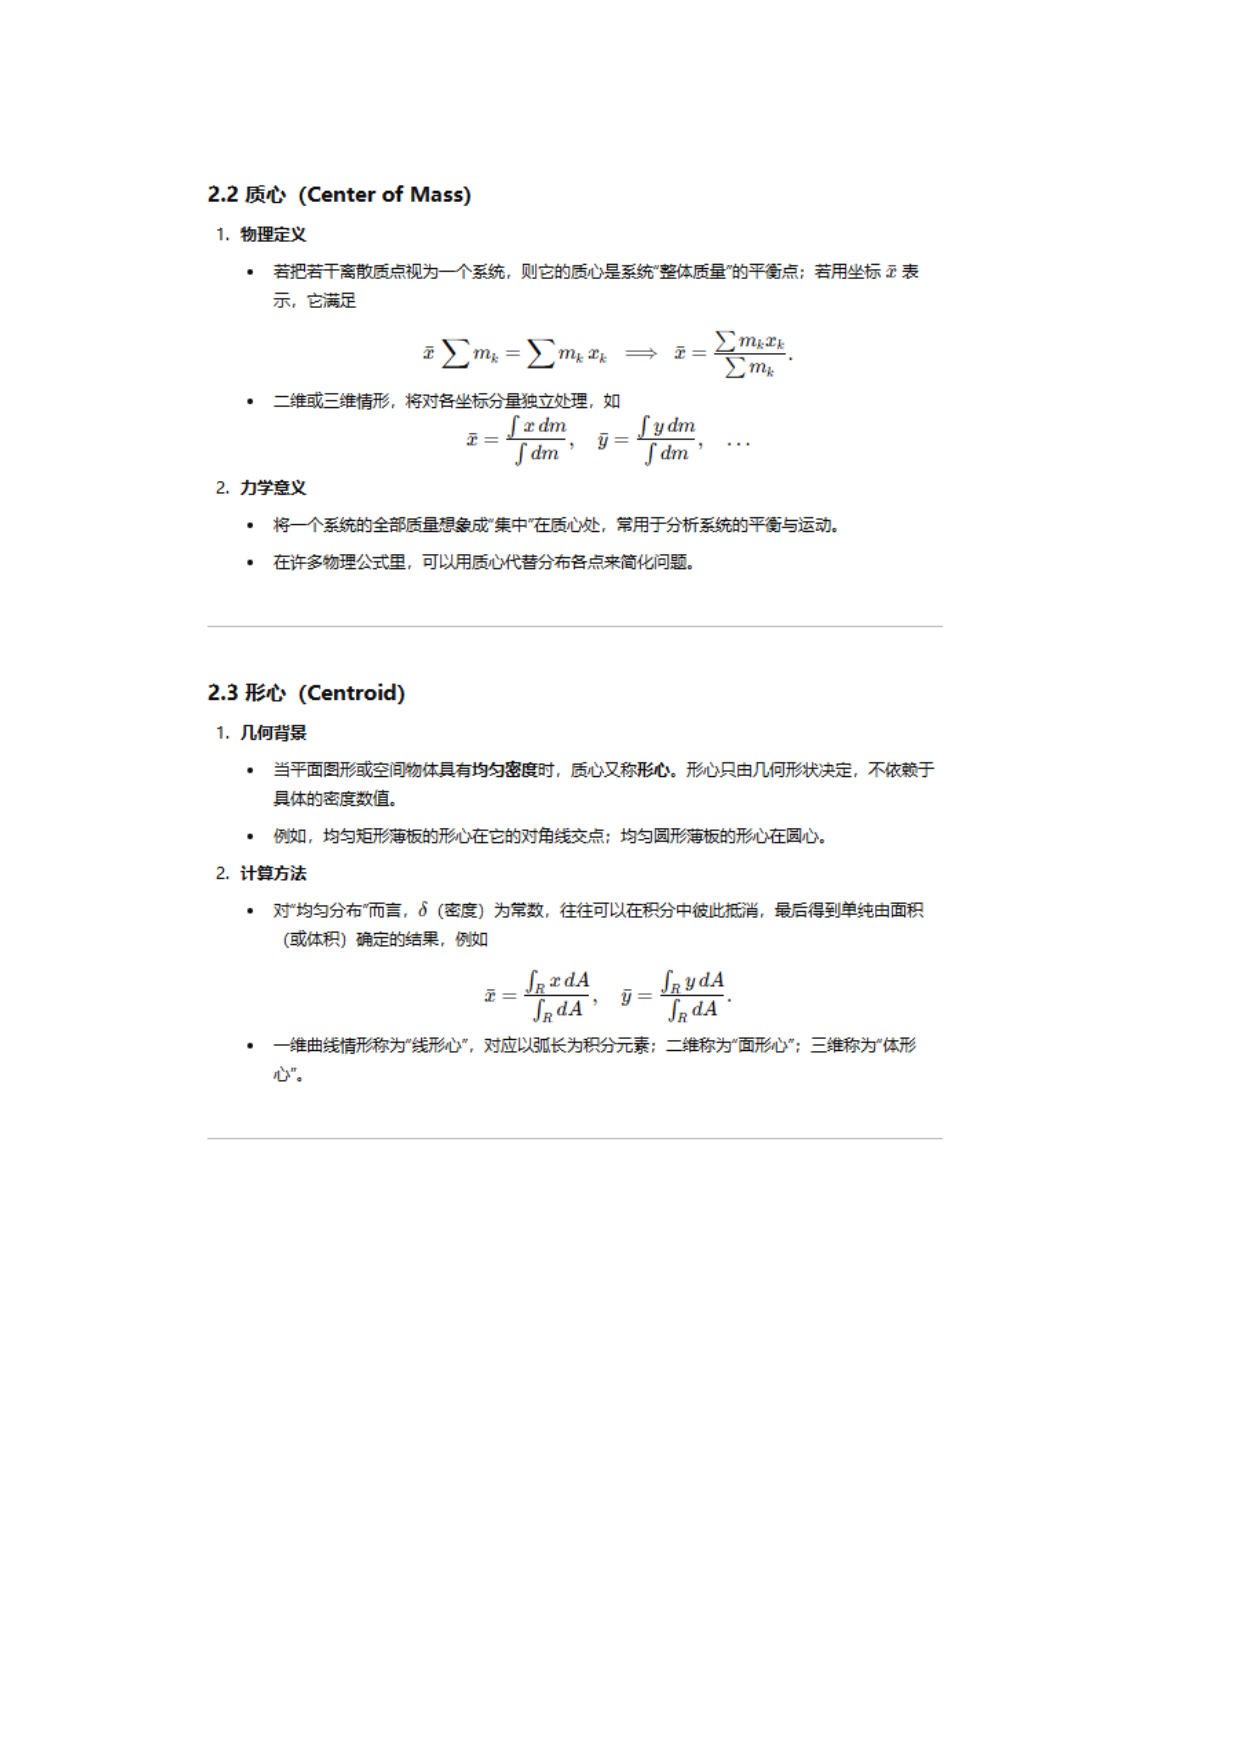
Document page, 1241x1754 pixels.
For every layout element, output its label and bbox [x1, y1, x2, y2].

picture [187, 152, 1053, 1156]
